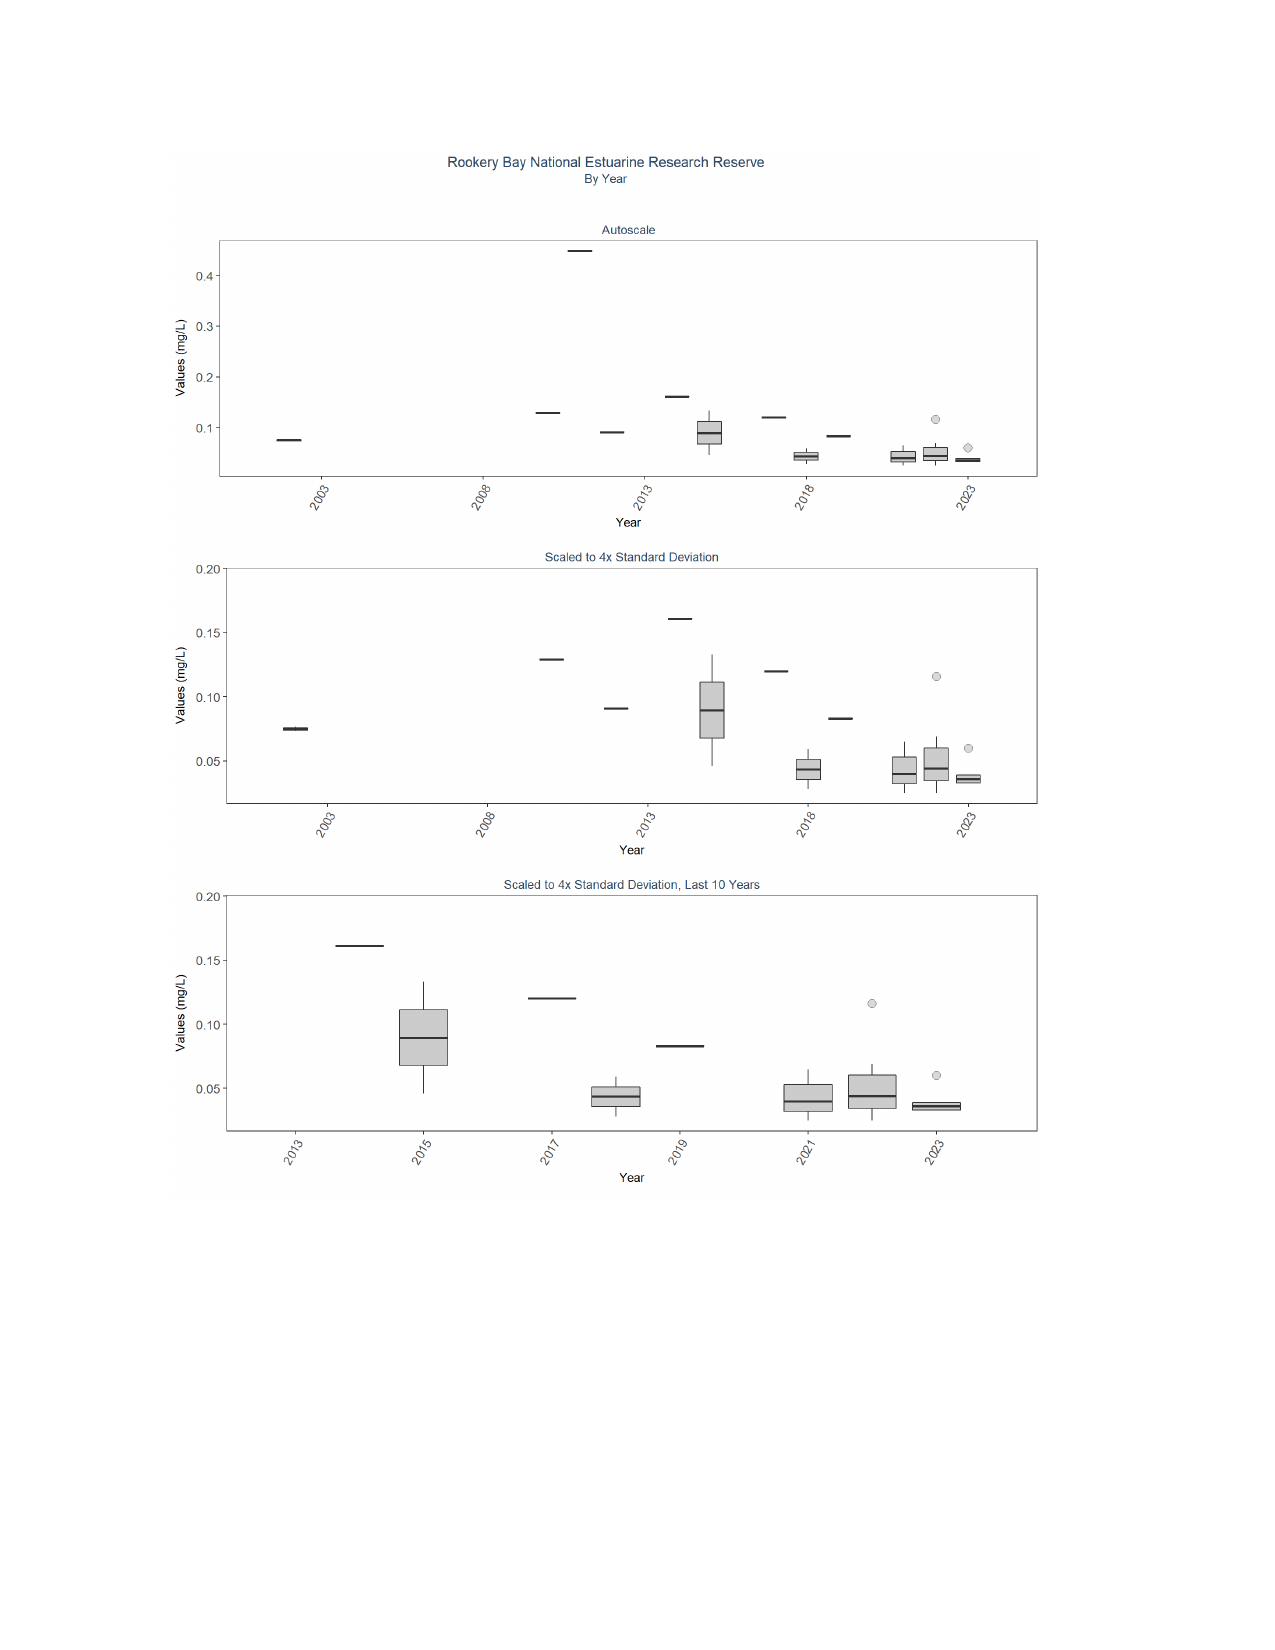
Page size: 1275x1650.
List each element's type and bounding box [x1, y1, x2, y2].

picture [168, 150, 1044, 1200]
